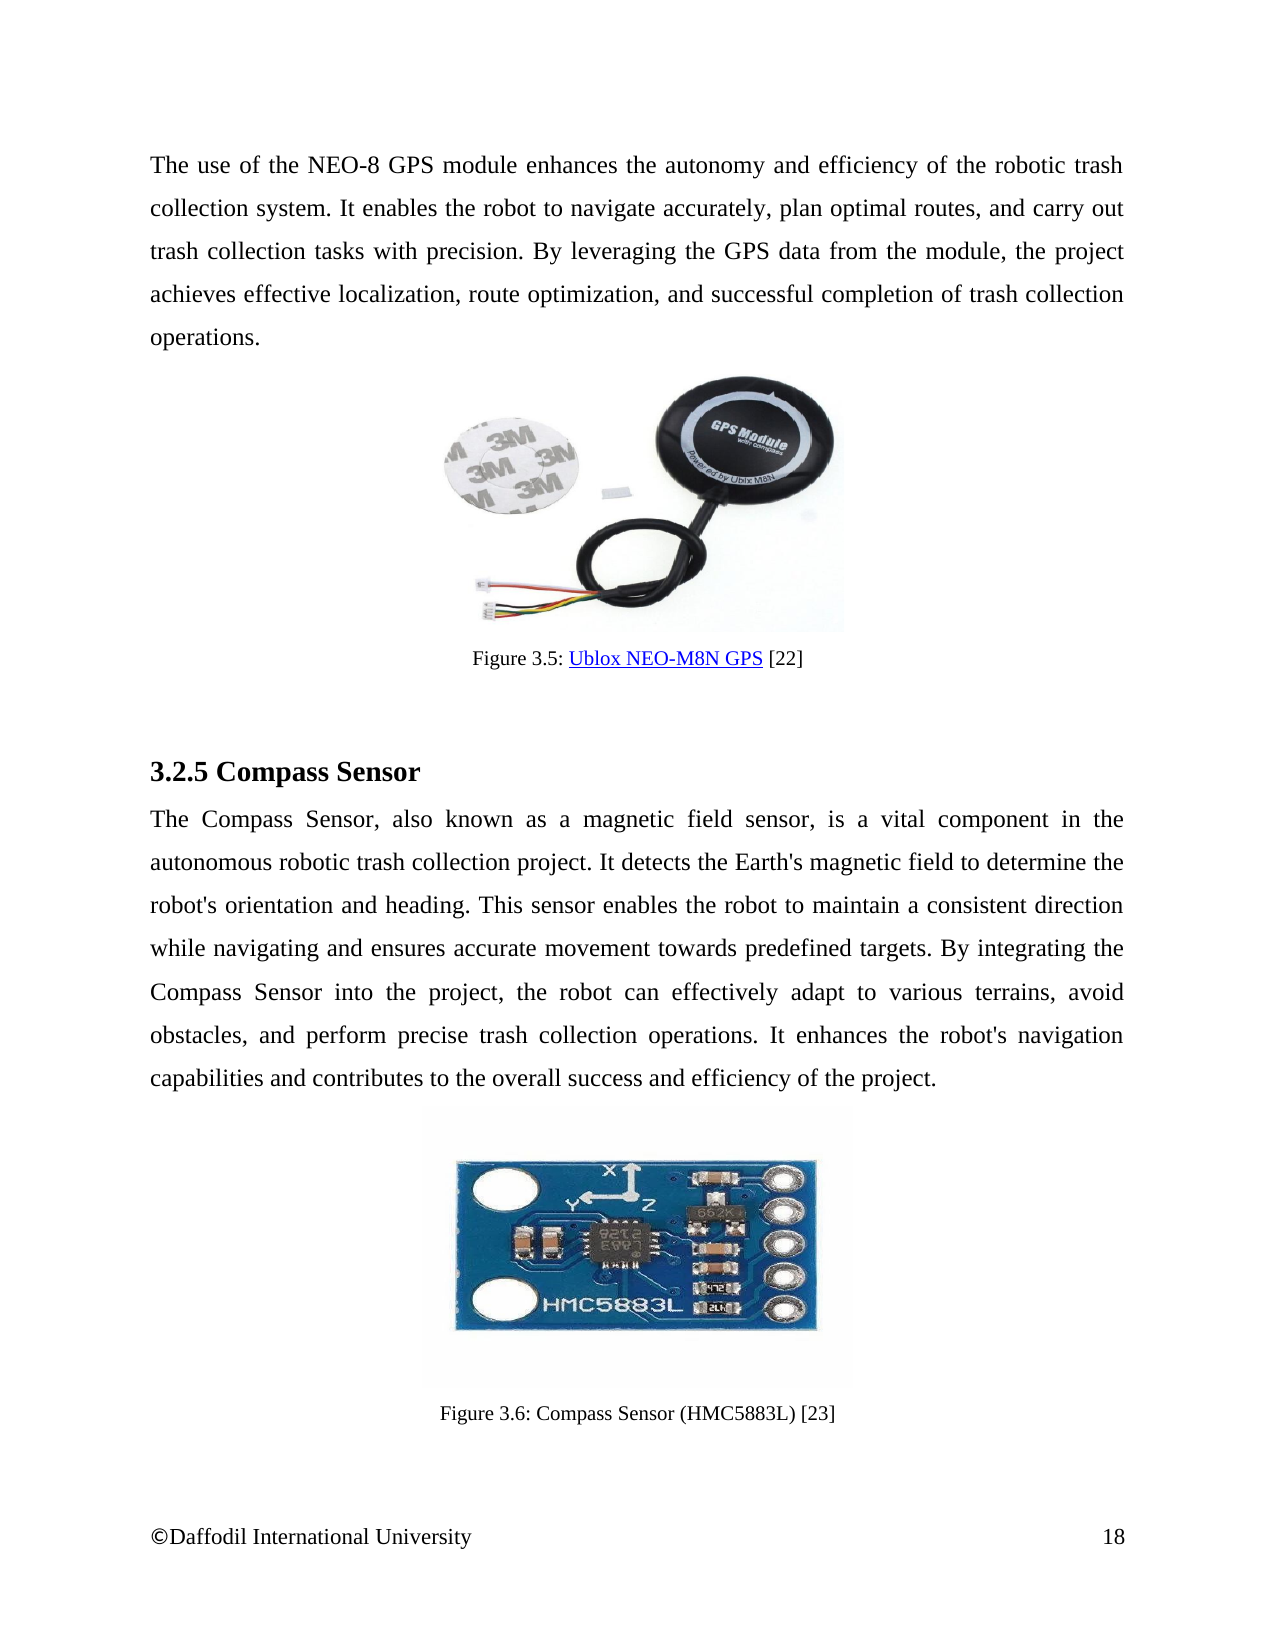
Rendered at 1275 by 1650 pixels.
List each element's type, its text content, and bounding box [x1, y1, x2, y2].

text The Compass Sensor, also known as a magnetic field sensor, is a vital component in the autonomous robotic trash collection project. It detects the Earth's magnetic field to determine the robot's orientation and heading. This sensor enables the robot to maintain a consistent direction while navigating and ensures accurate movement towards predefined targets. By integrating the Compass Sensor into the project, the robot can effectively adapt to various terrains, avoid obstacles, and perform precise trash collection operations. It enhances the robot's navigation capabilities and contributes to the overall success and efficiency of the project. [150, 804, 1125, 1092]
picture [421, 1106, 854, 1388]
text Figure 3.6: Compass Sensor (HMC5883L) [23] [150, 1401, 1125, 1425]
text Figure 3.5: Ublox NEO-M8N GPS [22] [150, 646, 1125, 670]
text 3.2.5 Compass Sensor [150, 754, 1125, 787]
picture [430, 365, 845, 632]
text The use of the NEO-8 GPS module enhances the autonomy and efficiency of the robotic trash collection system. It enables the robot to navigate accurately, plan optimal routes, and carry out trash collection tasks with precision. By leveraging the GPS data from the module, the project achieves effective localization, route optimization, and successful completion of trash collection operations. [150, 150, 1125, 351]
